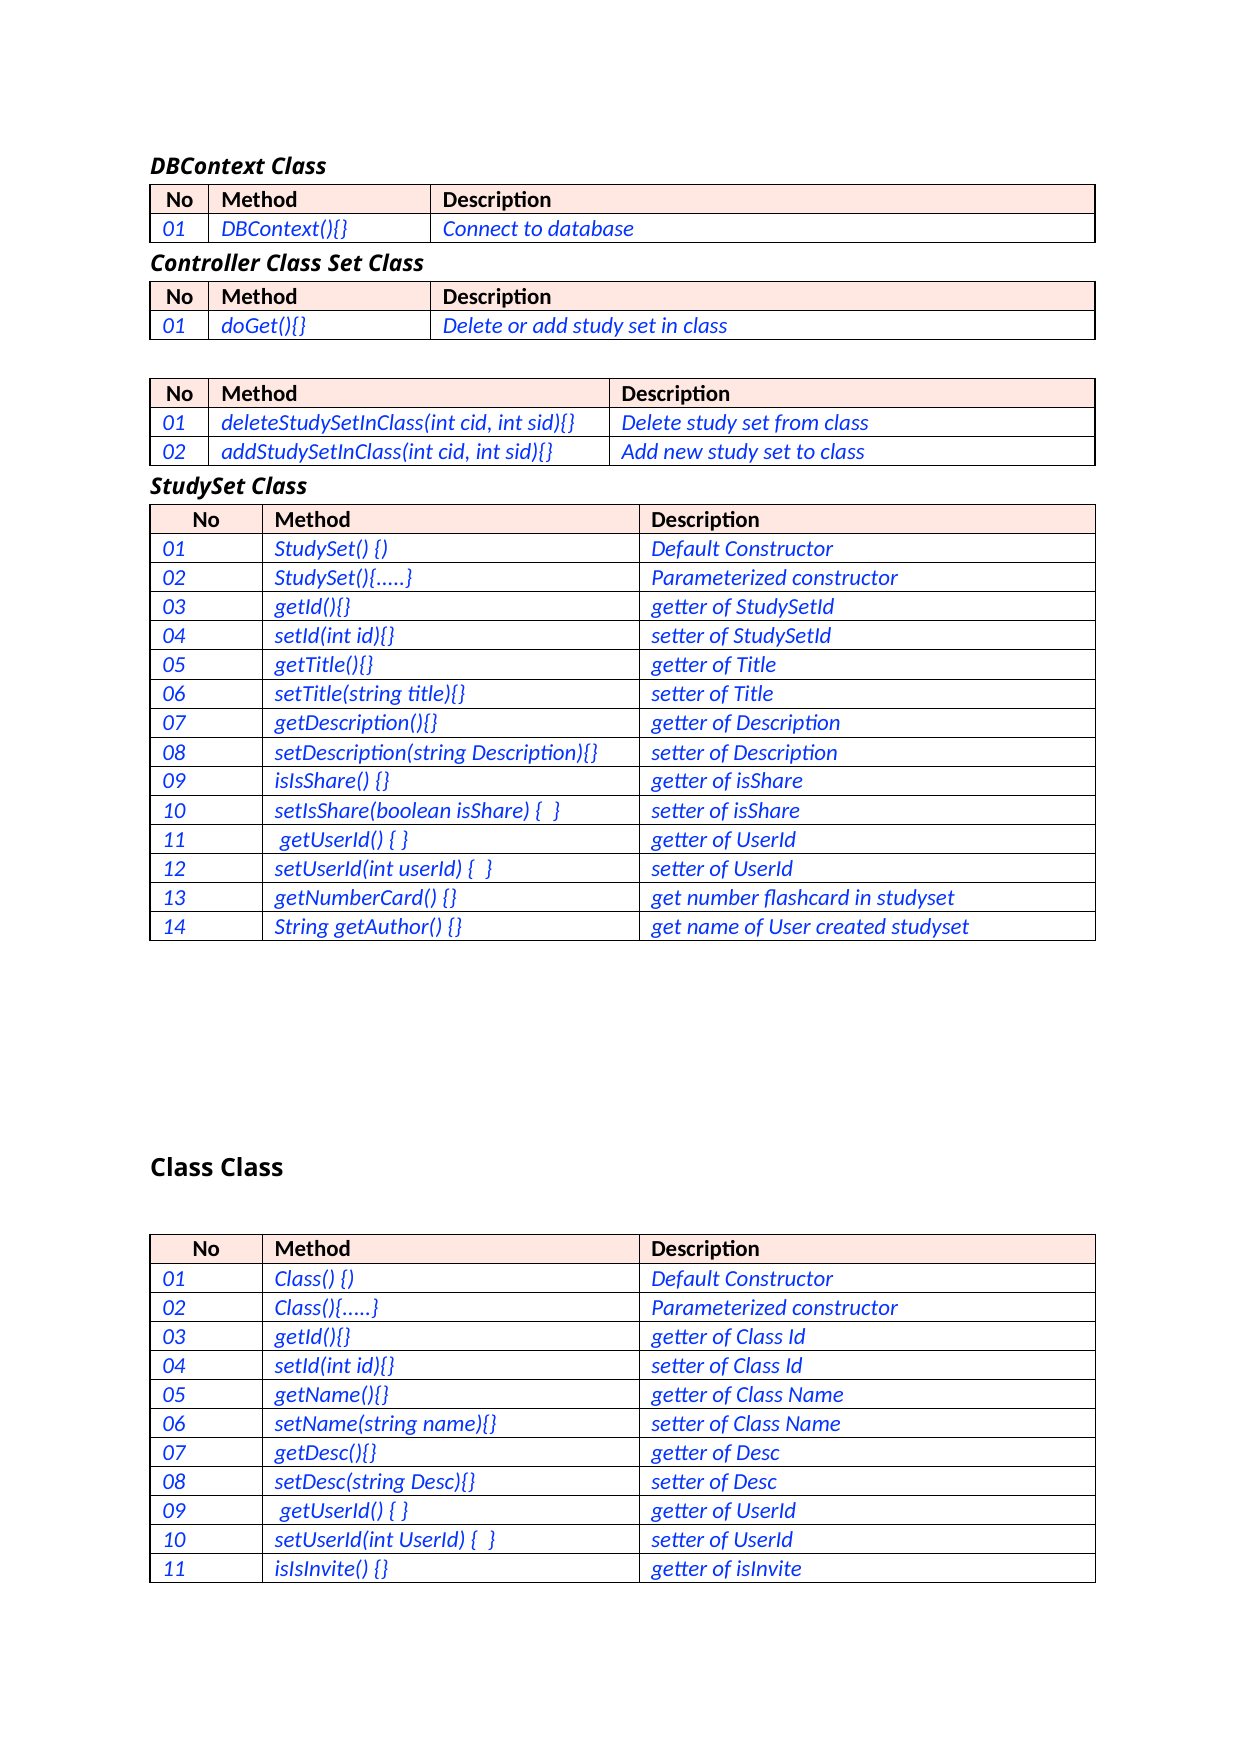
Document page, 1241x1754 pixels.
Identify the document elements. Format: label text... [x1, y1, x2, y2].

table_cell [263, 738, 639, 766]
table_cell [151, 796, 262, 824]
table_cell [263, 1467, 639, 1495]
subtitle Controller Class Set Class [150, 247, 1093, 278]
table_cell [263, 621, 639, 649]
subtitle DBContext Class [150, 150, 1093, 181]
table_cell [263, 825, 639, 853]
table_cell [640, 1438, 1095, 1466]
subtitle Class Class [150, 1150, 1093, 1184]
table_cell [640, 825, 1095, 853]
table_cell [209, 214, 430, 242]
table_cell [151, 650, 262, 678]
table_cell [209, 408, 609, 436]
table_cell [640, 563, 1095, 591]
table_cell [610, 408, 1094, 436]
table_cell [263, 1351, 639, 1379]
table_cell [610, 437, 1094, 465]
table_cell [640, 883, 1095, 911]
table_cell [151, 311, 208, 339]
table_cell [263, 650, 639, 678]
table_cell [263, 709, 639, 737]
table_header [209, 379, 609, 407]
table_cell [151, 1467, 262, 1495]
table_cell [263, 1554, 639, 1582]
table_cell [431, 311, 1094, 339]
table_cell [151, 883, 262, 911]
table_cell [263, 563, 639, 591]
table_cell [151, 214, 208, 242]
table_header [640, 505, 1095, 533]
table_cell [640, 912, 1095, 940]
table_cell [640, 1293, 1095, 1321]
subtitle StudySet Class [150, 470, 1093, 502]
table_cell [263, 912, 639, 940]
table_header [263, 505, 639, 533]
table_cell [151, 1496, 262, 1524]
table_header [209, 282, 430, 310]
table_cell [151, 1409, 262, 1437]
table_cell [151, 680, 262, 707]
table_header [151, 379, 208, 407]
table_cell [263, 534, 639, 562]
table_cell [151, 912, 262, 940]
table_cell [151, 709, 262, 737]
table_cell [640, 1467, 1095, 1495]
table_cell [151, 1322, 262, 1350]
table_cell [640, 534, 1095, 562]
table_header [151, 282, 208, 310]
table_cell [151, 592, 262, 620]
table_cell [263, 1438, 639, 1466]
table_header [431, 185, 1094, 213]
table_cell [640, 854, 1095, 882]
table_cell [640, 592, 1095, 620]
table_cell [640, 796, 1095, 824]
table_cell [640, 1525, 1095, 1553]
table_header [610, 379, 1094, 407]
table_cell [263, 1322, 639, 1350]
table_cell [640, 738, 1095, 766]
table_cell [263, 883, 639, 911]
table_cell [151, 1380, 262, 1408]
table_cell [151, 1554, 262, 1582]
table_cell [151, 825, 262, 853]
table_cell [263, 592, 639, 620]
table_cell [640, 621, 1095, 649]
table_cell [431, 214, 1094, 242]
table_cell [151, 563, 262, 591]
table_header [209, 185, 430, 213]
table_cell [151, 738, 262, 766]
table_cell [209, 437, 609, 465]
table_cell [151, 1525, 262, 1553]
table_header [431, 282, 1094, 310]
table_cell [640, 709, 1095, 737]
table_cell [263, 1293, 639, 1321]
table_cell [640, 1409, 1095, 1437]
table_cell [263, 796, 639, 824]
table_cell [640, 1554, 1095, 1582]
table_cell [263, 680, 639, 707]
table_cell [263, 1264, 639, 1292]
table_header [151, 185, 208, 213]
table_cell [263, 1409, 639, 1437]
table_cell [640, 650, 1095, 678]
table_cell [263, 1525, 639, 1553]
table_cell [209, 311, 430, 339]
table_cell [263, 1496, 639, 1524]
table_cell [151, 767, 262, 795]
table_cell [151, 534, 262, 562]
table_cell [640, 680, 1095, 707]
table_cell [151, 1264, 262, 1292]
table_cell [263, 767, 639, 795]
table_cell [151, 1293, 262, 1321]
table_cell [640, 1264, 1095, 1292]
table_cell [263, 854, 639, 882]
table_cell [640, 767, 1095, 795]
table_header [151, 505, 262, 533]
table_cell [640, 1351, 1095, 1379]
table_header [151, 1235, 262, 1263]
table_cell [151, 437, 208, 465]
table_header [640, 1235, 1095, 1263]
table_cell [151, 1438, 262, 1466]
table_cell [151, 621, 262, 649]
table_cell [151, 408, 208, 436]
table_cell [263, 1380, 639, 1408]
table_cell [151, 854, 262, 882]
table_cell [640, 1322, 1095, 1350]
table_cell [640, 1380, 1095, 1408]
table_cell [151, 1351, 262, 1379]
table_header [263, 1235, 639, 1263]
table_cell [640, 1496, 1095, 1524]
